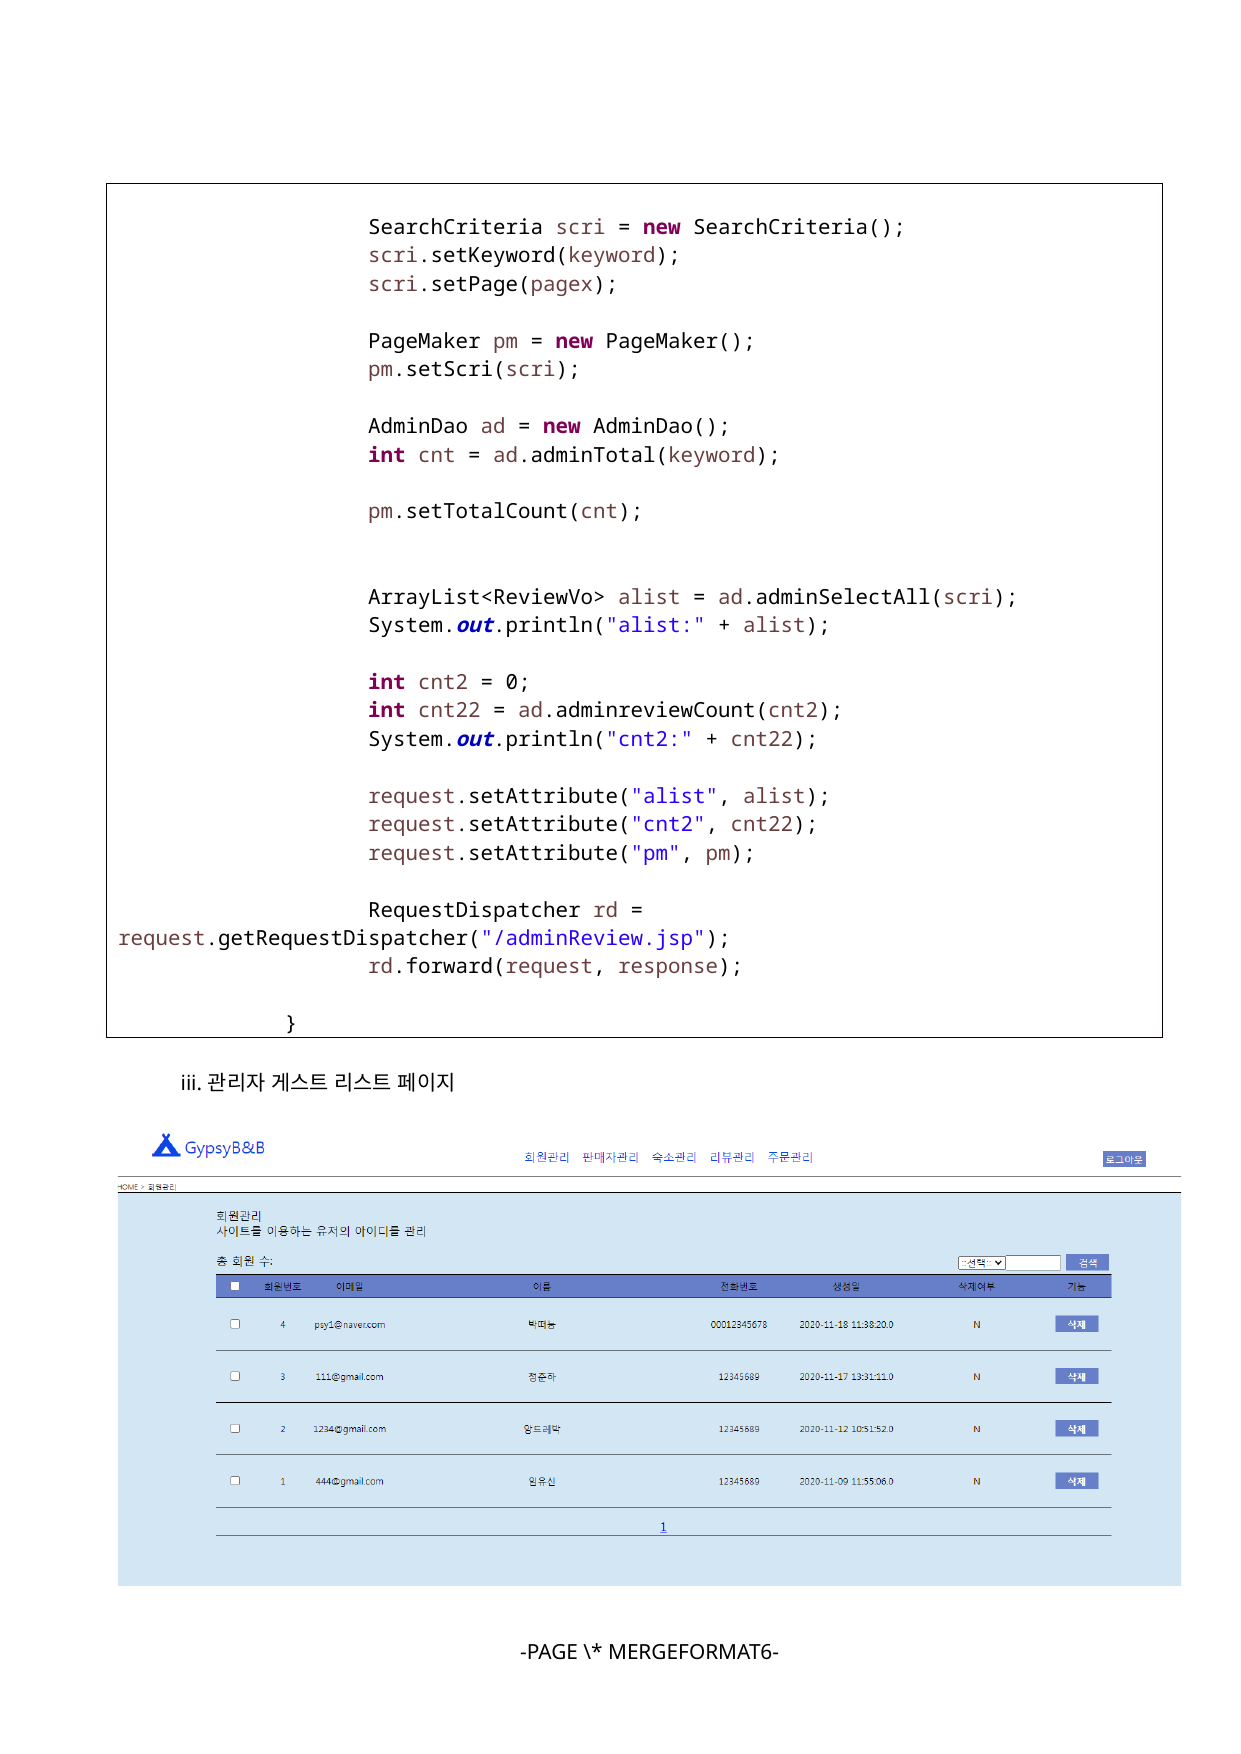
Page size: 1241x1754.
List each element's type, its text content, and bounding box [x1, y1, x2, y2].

picture [117, 1126, 1182, 1586]
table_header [107, 184, 1162, 1037]
text 관리자 게스트 리스트 페이지 [180, 1066, 1181, 1096]
